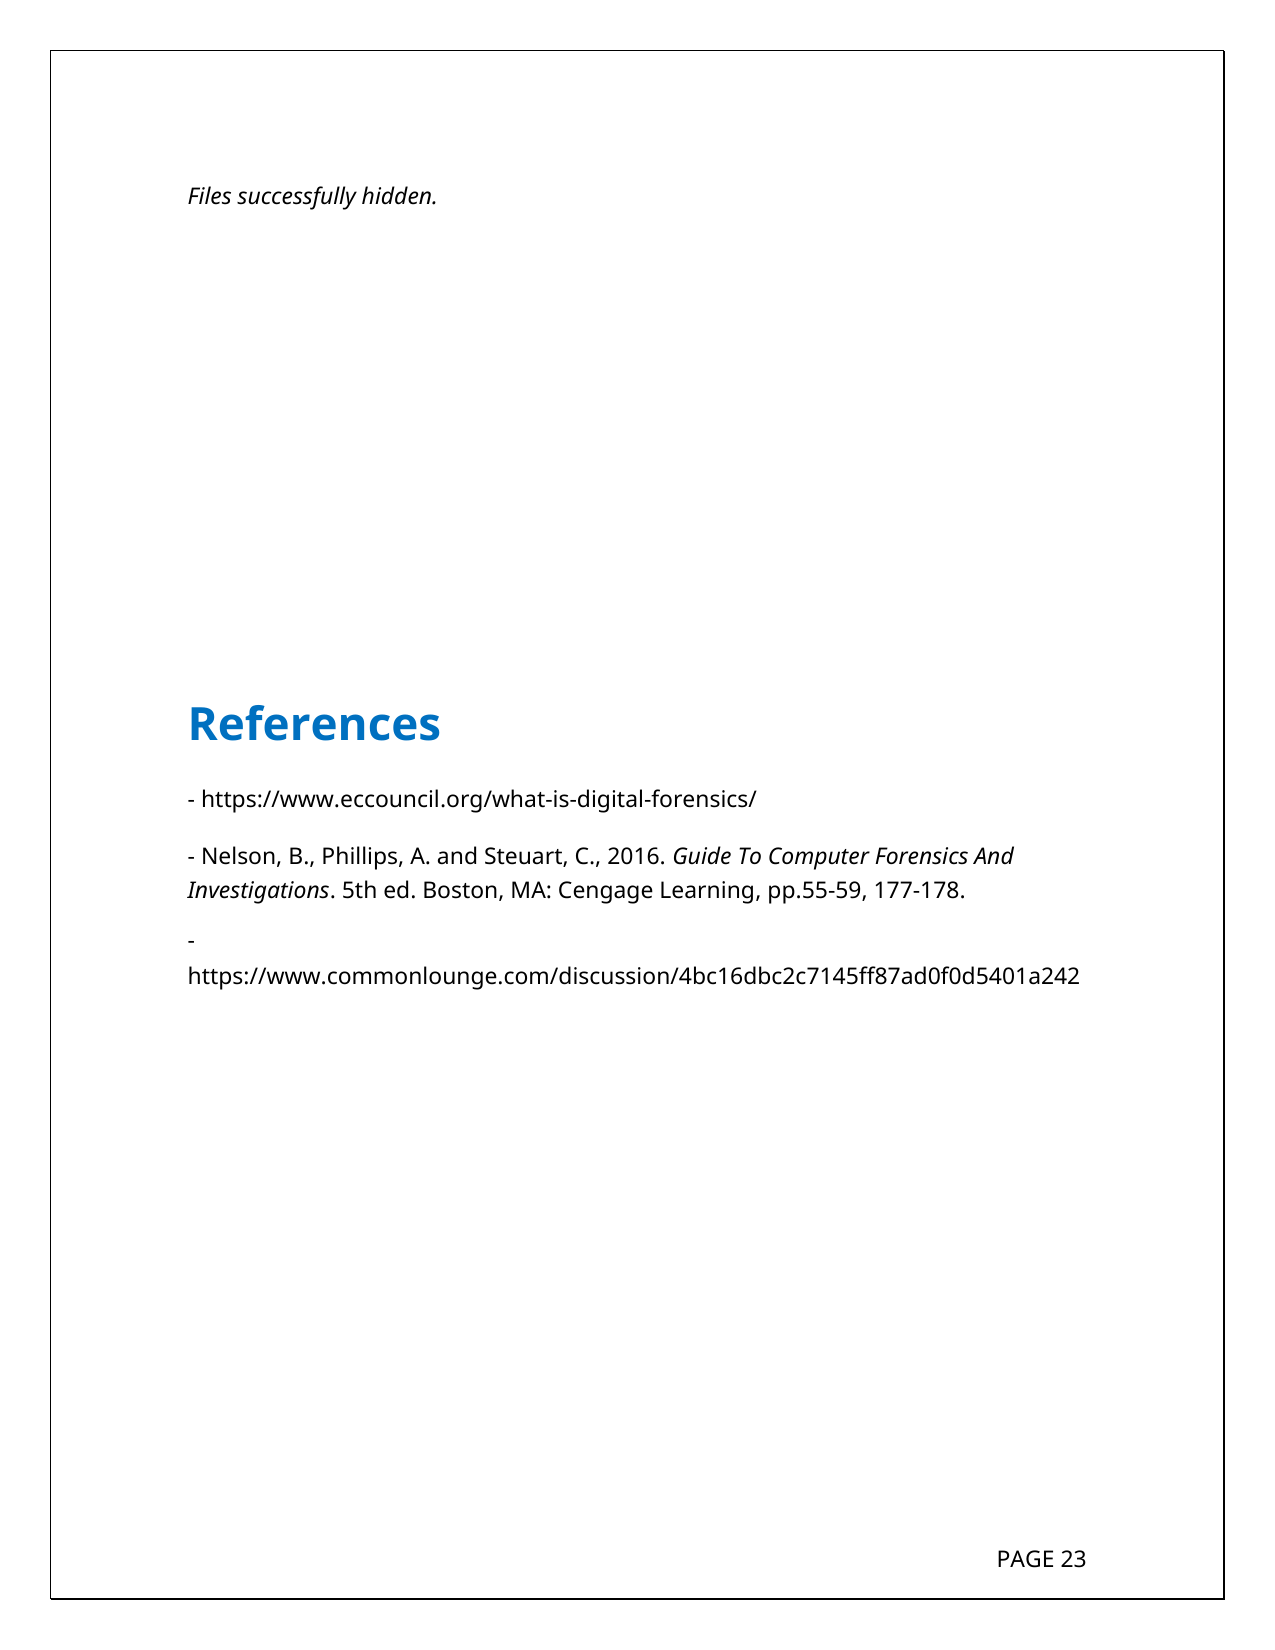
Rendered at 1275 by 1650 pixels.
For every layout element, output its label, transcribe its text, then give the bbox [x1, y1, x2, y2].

text - Nelson, B., Phillips, A. and Steuart, C., 2016. Guide To Computer Forensics And Investigations. 5th ed. Boston, MA: Cengage Learning, pp.55-59, 177-178. [187, 840, 1086, 905]
text References [187, 691, 1086, 753]
text Files successfully hidden. [187, 180, 1086, 211]
text - https://www.commonlounge.com/discussion/4bc16dbc2c7145ff87ad0f0d5401a242 [187, 924, 1086, 992]
text - https://www.eccouncil.org/what-is-digital-forensics/ [187, 783, 1086, 815]
